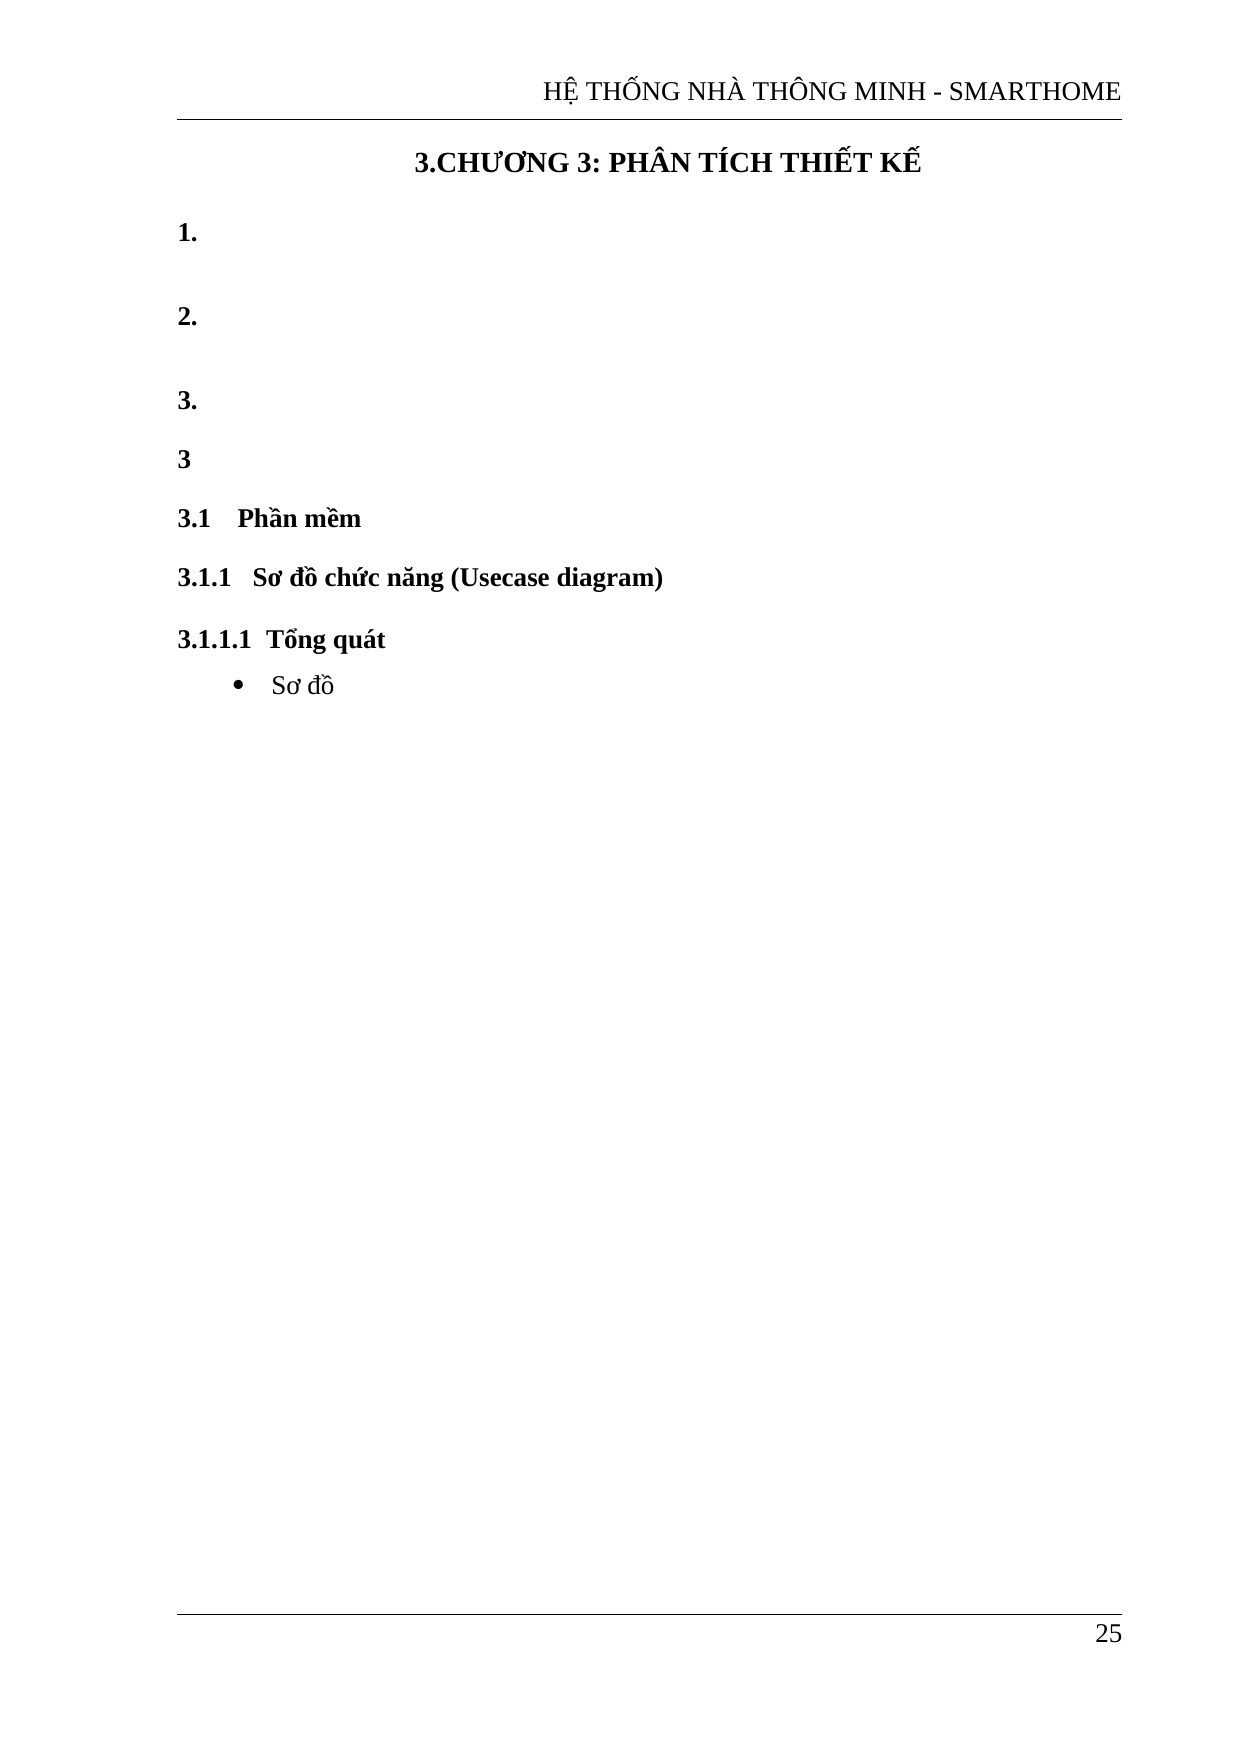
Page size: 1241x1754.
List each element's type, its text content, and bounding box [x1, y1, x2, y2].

subtitle CHƯƠNG 3: PHÂN TÍCH THIẾT KẾ [214, 145, 1122, 178]
subtitle Tổng quát [177, 623, 1122, 654]
subtitle Sơ đồ chức năng (Usecase diagram) [177, 562, 1122, 593]
subtitle Phần mềm [177, 502, 1122, 533]
list Sơ đồ [233, 669, 1122, 701]
